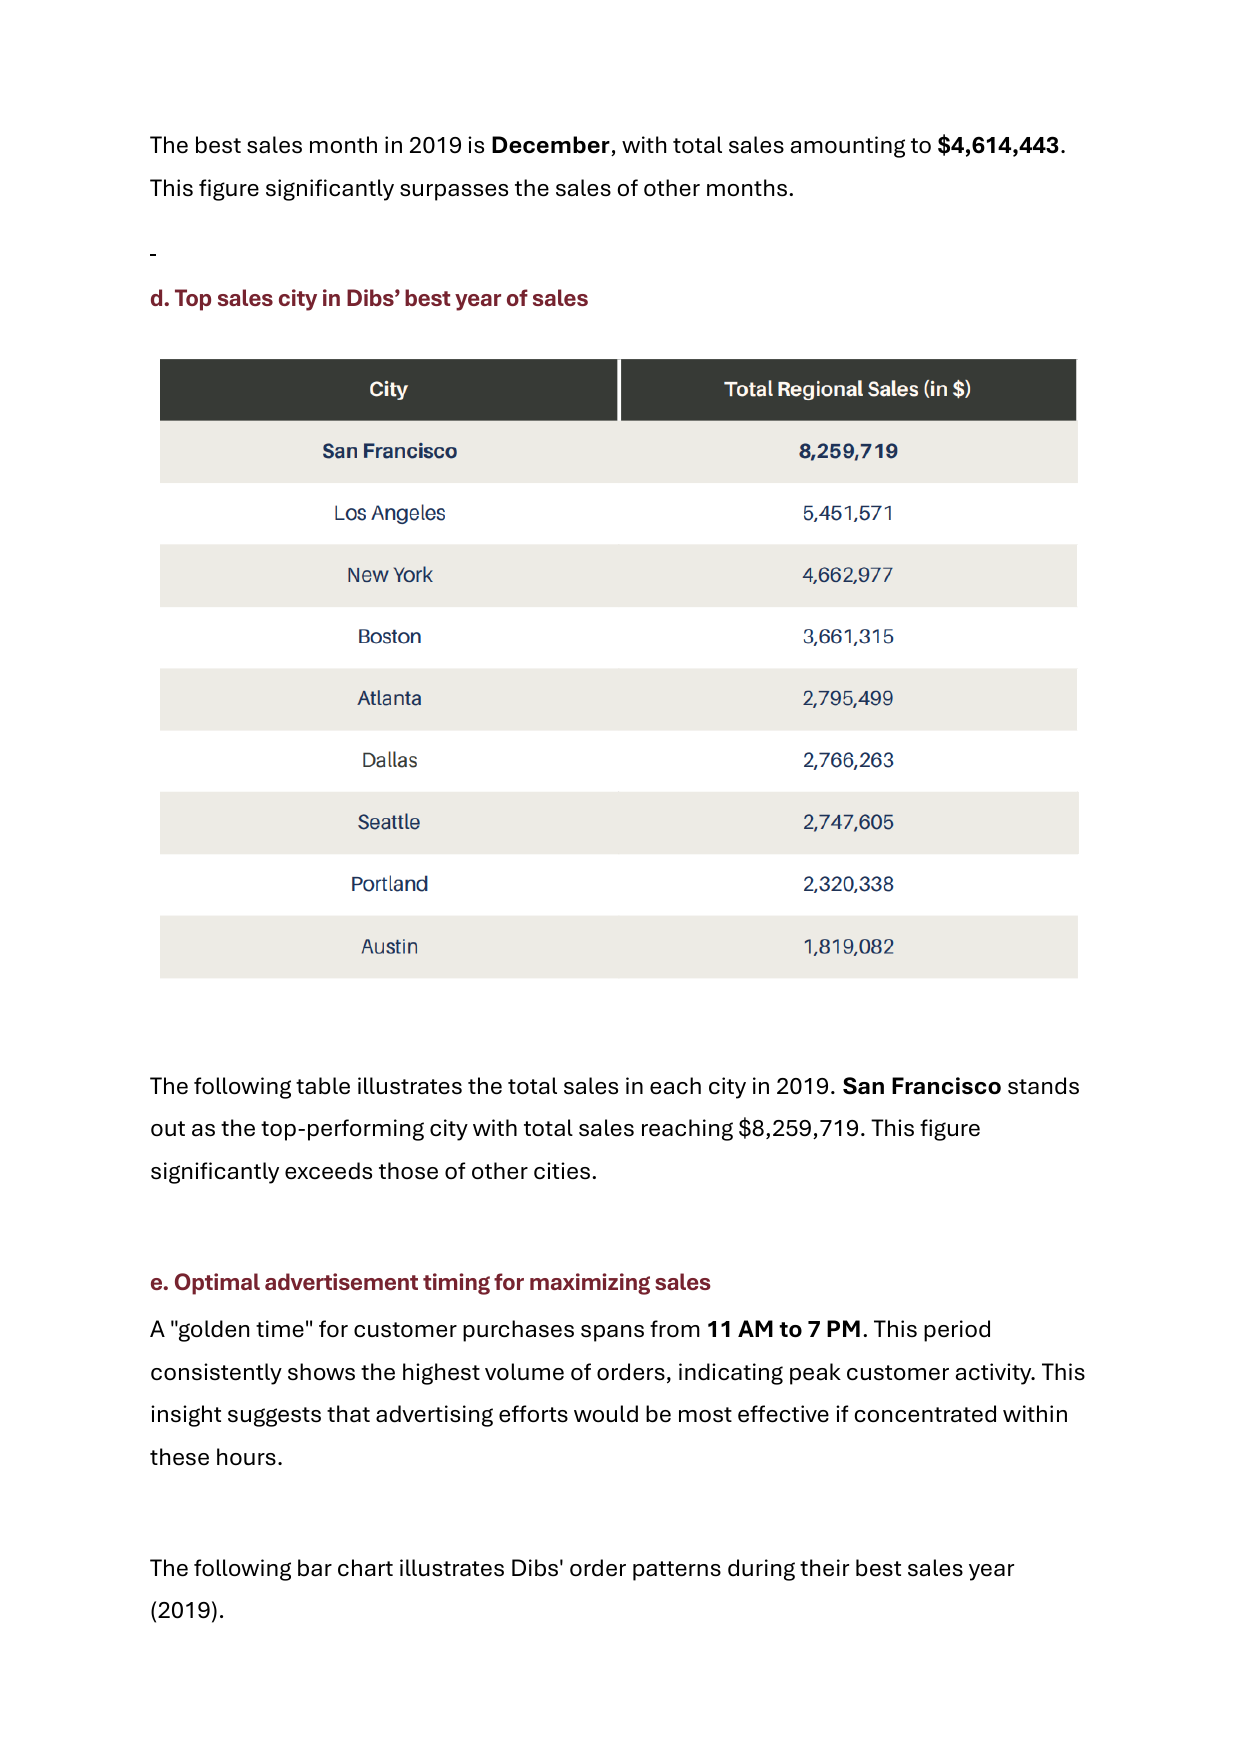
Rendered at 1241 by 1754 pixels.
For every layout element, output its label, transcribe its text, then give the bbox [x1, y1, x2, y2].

text A "golden time" for customer purchases spans from 11 AM to 7 PM. This period consistently shows the highest volume of orders, indicating peak customer activity. This insight suggests that advertising efforts would be most effective if concentrated within these hours. [150, 1314, 1090, 1473]
picture [150, 346, 1091, 987]
subtitle e. Optimal advertisement timing for maximizing sales [150, 1266, 1090, 1297]
text The following table illustrates the total sales in each city in 2019. San Francisco stands out as the top-performing city with total sales reaching $8,259,719. This figure significantly exceeds those of other cities. [150, 1071, 1090, 1187]
text The best sales month in 2019 is December, with total sales amounting to $4,614,443. This figure significantly surpasses the sales of other months. [150, 130, 1090, 203]
text The following bar chart illustrates Dibs' order patterns during their best sales year (2019). [150, 1552, 1090, 1626]
subtitle d. Top sales city in Dibs’ best year of sales [150, 283, 1090, 314]
